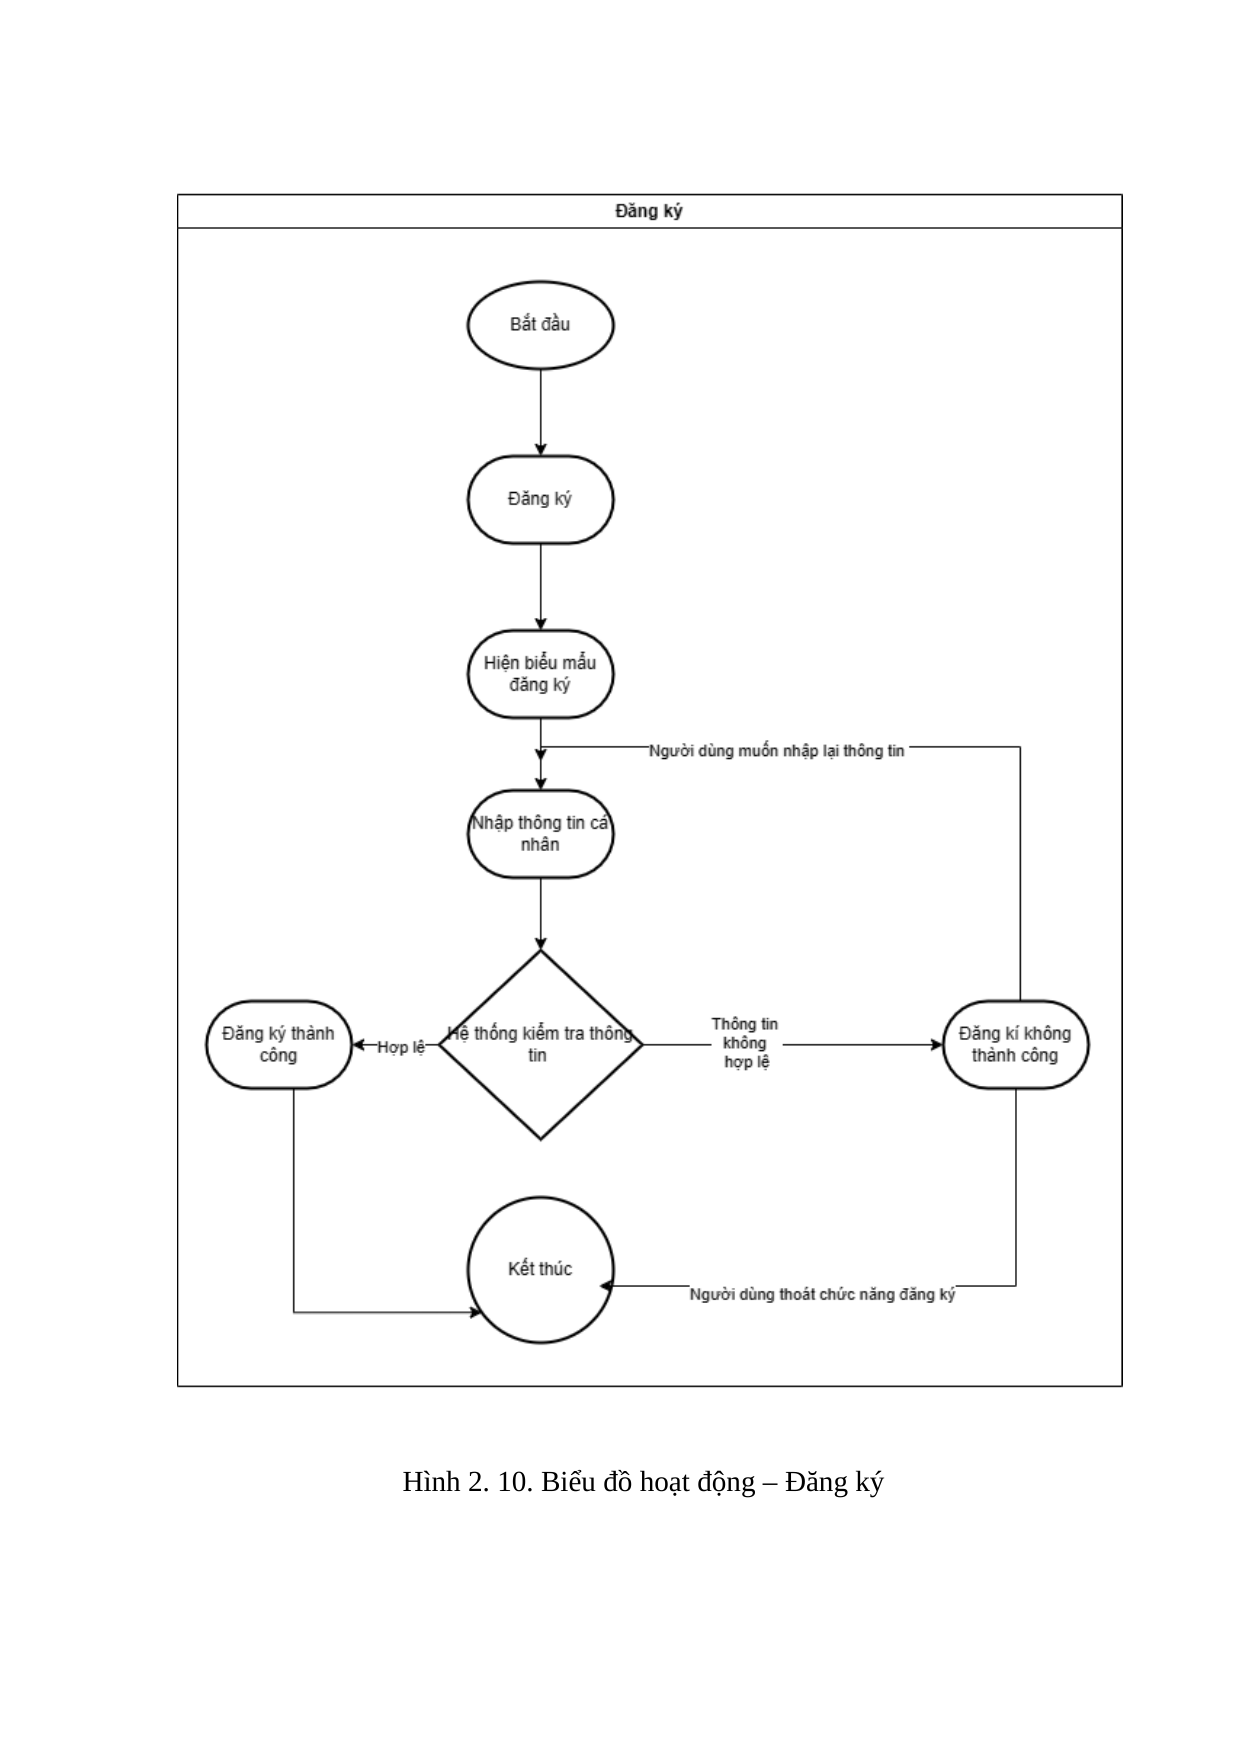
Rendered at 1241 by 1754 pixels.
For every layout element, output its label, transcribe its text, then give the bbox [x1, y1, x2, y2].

picture [177, 181, 1123, 1396]
text Hình 2. 10. Biểu đồ hoạt động – Đăng ký [327, 1464, 1122, 1498]
